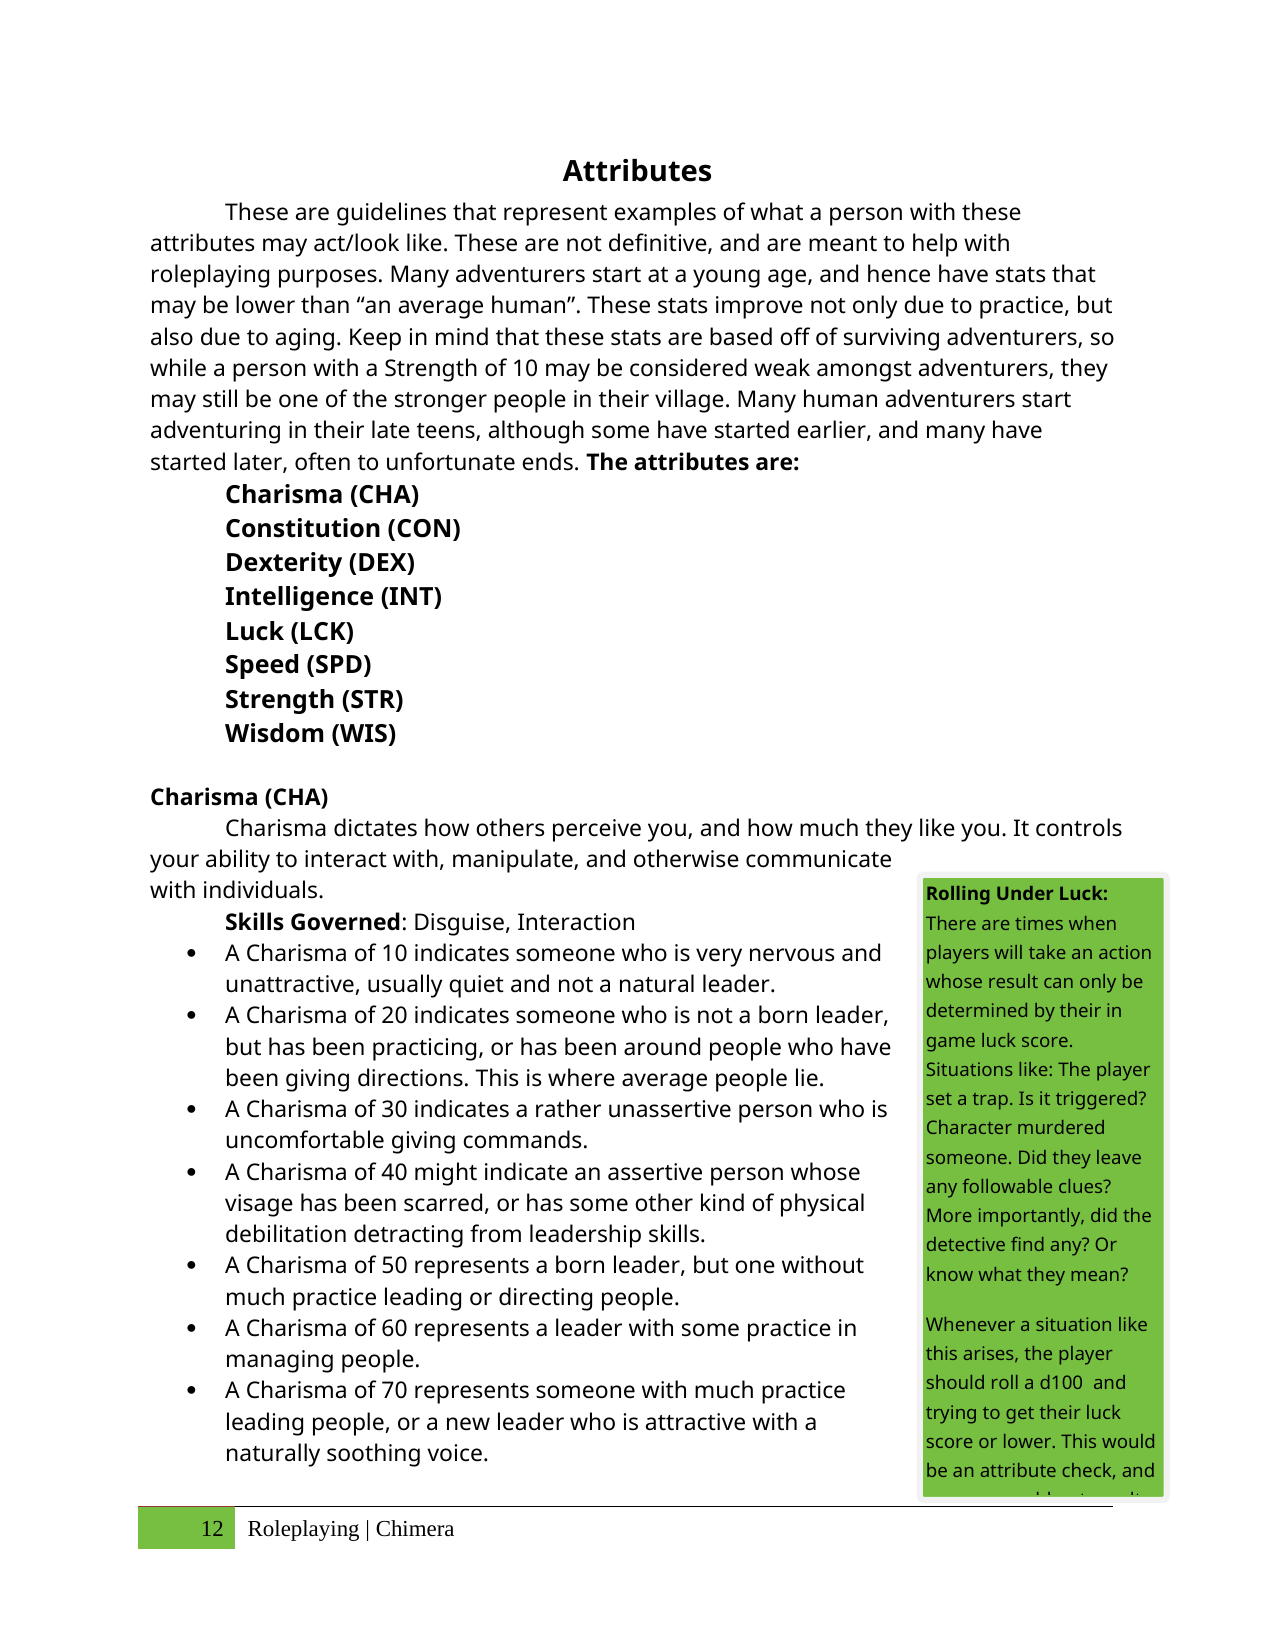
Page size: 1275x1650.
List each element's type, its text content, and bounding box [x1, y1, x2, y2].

list A Charisma of 20 indicates someone who is not a born leader, but has been practicing, or has been around people who have been giving directions. This is where average people lie. [187, 999, 916, 1093]
text Constitution (CON) [150, 511, 1125, 545]
text Luck (LCK) [150, 613, 1125, 647]
list A Charisma of 60 represents a leader with some practice in managing people. [187, 1312, 916, 1374]
list A Charisma of 30 indicates a rather unassertive person who is uncomfortable giving commands. [187, 1093, 916, 1156]
text These are guidelines that represent examples of what a person with these attributes may act/look like. These are not definitive, and are meant to help with roleplaying purposes. Many adventurers start at a young age, and hence have stats that may be lower than “an average human”. These stats improve not only due to practice, but also due to aging. Keep in mind that these stats are based off of surviving adventurers, so while a person with a Strength of 10 may be considered weak amongst adventurers, they may still be one of the stronger people in their village. Many human adventurers start adventuring in their late teens, although some have started earlier, and many have started later, often to unfortunate ends. The attributes are: [150, 196, 1125, 477]
list A Charisma of 50 represents a born leader, but one without much practice leading or directing people. [187, 1249, 916, 1312]
list A Charisma of 10 indicates someone who is very nervous and unattractive, usually quiet and not a natural leader. [187, 937, 916, 999]
text Dexterity (DEX) [150, 545, 1125, 579]
subtitle Attributes [150, 150, 1125, 190]
list A Charisma of 70 represents someone with much practice leading people, or a new leader who is attractive with a naturally soothing voice. [187, 1374, 916, 1468]
list A Charisma of 40 might indicate an assertive person whose visage has been scarred, or has some other kind of physical debilitation detracting from leadership skills. [187, 1156, 916, 1249]
text Charisma (CHA) [150, 477, 1125, 511]
text Charisma (CHA) Charisma dictates how others perceive you, and how much they like you. It controls your ability to interact with, manipulate, and otherwise communicate with individuals. Skills Governed: Disguise, Interaction [150, 781, 1125, 937]
text Wisdom (WIS) [150, 715, 1125, 749]
text Strength (STR) [150, 681, 1125, 715]
text Intelligence (INT) [150, 579, 1125, 613]
text Speed (SPD) [150, 647, 1125, 681]
